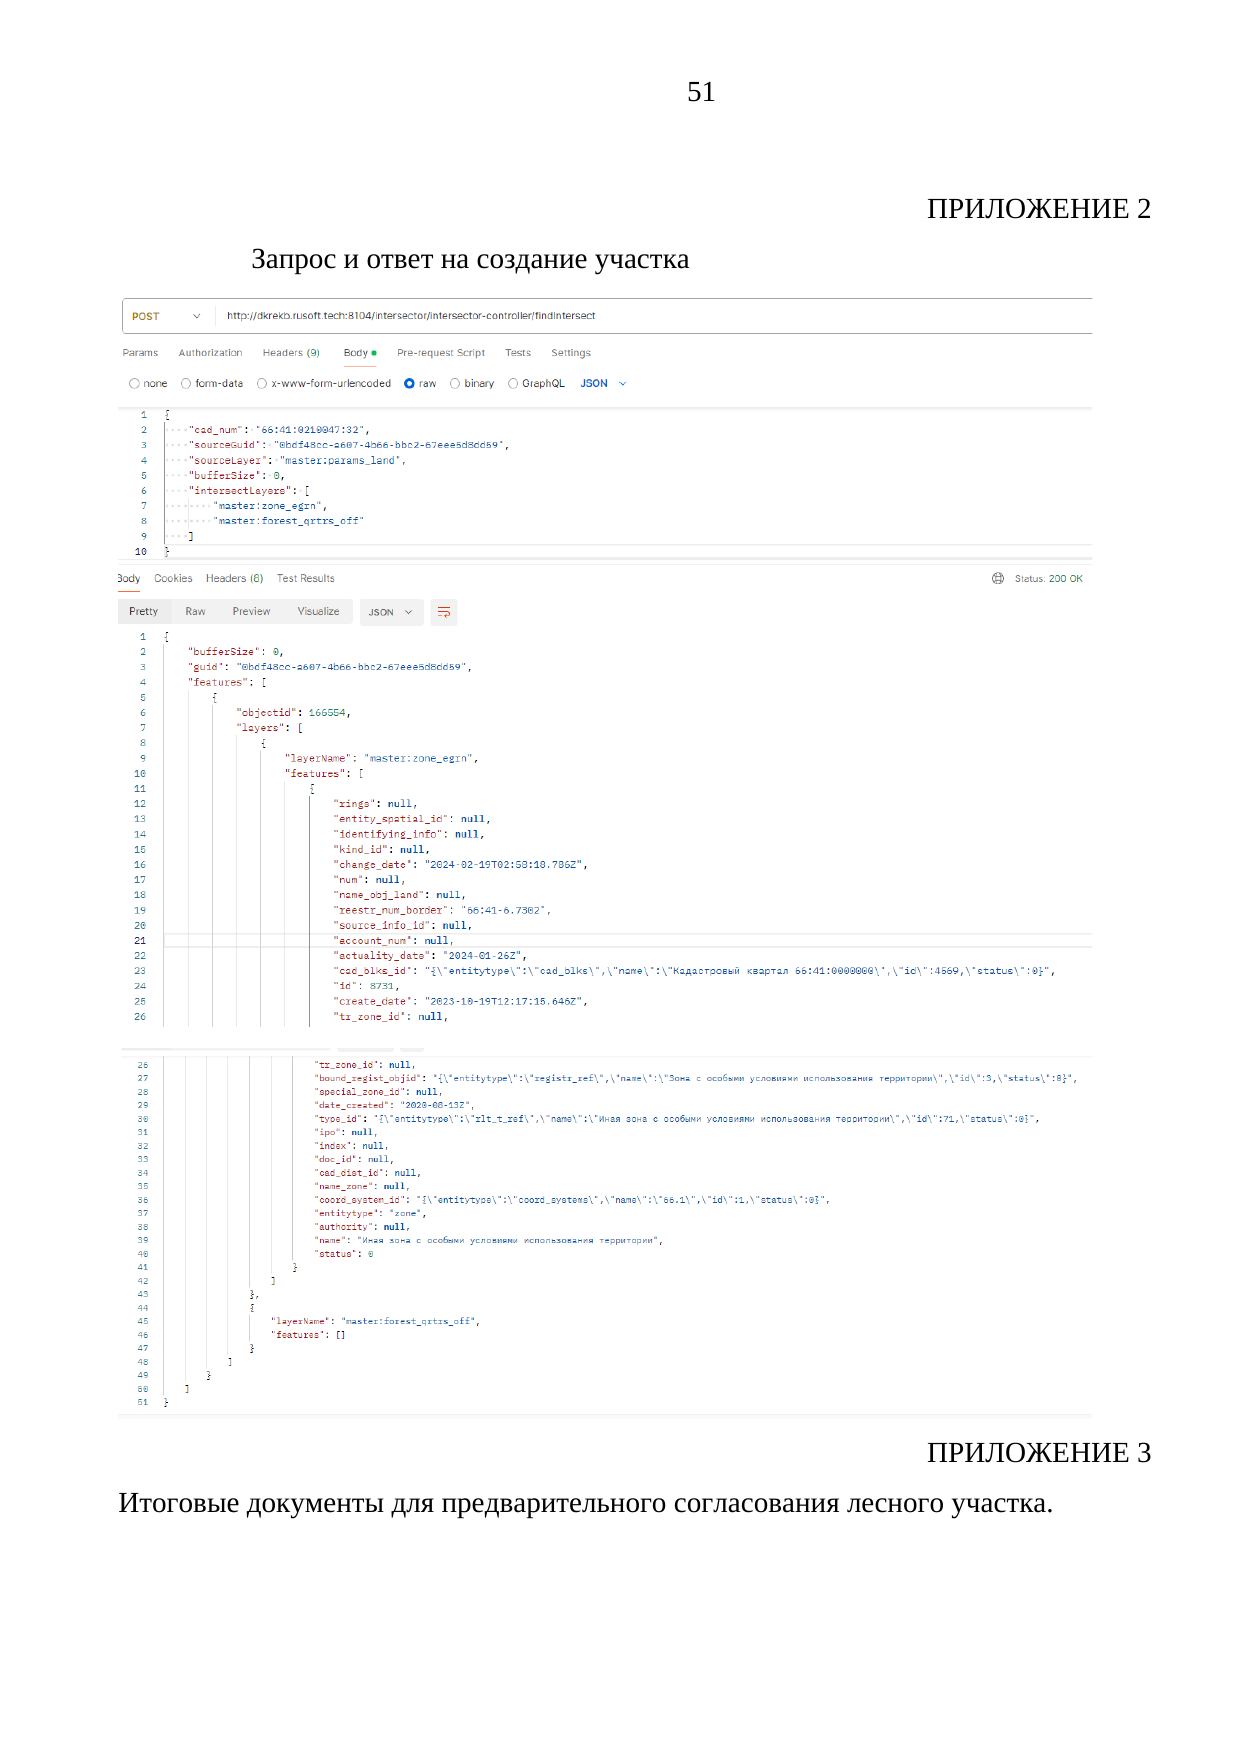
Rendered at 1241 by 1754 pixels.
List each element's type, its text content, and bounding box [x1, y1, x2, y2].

text ПРИЛОЖЕНИЕ 2 [177, 191, 1152, 225]
picture [118, 1048, 1093, 1419]
text Запрос и ответ на создание участка [177, 241, 1152, 275]
text ПРИЛОЖЕНИЕ 3 [118, 1435, 1152, 1469]
picture [118, 291, 1093, 1032]
text Итоговые документы для предварительного согласования лесного участка. [118, 1485, 1152, 1519]
